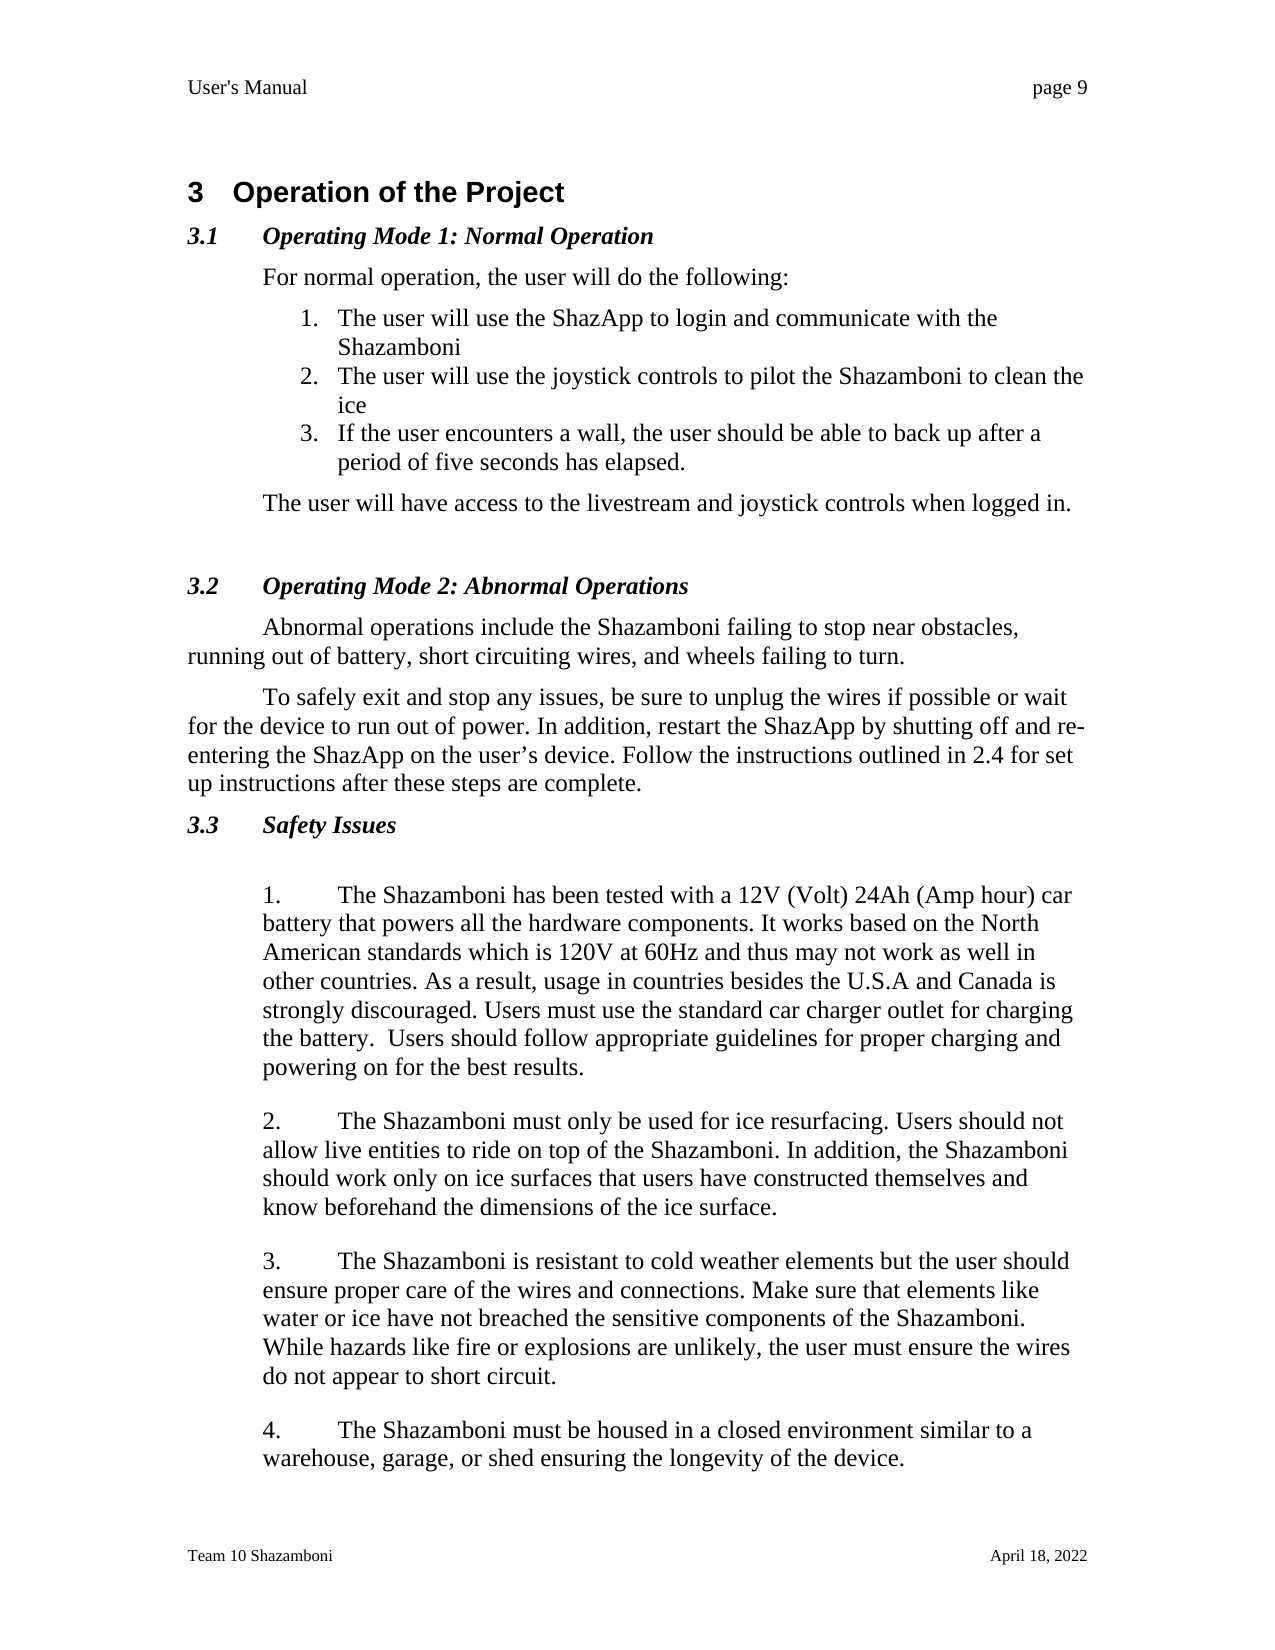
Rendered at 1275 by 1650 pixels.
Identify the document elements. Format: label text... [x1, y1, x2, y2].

subtitle Operating Mode 1: Normal Operation [187, 221, 1087, 250]
list The user will use the joystick controls to pilot the Shazamboni to clean the ice [300, 361, 1087, 418]
text 1. The Shazamboni has been tested with a 12V (Volt) 24Ah (Amp hour) car battery that powers all the hardware components. It works based on the North American standards which is 120V at 60Hz and thus may not work as well in other countries. As a result, usage in countries besides the U.S.A and Canada is strongly discouraged. Users must use the standard car charger outlet for charging the battery. Users should follow appropriate guidelines for proper charging and powering on for the best results. [262, 880, 1087, 1081]
subtitle Operating Mode 2: Abnormal Operations [187, 571, 1087, 600]
text Abnormal operations include the Shazamboni failing to stop near obstacles, running out of battery, short circuiting wires, and wheels failing to turn. [187, 612, 1087, 670]
text 2. The Shazamboni must only be used for ice resurfacing. Users should not allow live entities to ride on top of the Shazamboni. In addition, the Shazamboni should work only on ice surfaces that users have constructed themselves and know beforehand the dimensions of the ice surface. [262, 1106, 1087, 1221]
text 3. The Shazamboni is resistant to cold weather elements but the user should ensure proper care of the wires and connections. Make sure that elements like water or ice have not breached the sensitive components of the Shazamboni. While hazards like fire or explosions are unlikely, the user must ensure the wires do not appear to short circuit. [262, 1246, 1087, 1390]
subtitle Safety Issues [187, 810, 1087, 838]
text The user will have access to the livestream and joystick controls when logged in. [187, 488, 1087, 517]
text To safely exit and stop any issues, be sure to unplug the wires if possible or wait for the device to run out of power. In addition, restart the ShazApp by shutting off and re-entering the ShazApp on the user’s device. Follow the instructions outlined in 2.4 for set up instructions after these steps are complete. [187, 682, 1087, 797]
list The user will use the ShazApp to login and communicate with the Shazamboni [300, 303, 1087, 361]
subtitle Operation of the Project [187, 175, 1087, 208]
text 4. The Shazamboni must be housed in a closed environment similar to a warehouse, garage, or shed ensuring the longevity of the device. [262, 1415, 1087, 1472]
text For normal operation, the user will do the following: [187, 262, 1087, 291]
list If the user encounters a wall, the user should be able to back up after a period of five seconds has elapsed. [300, 418, 1087, 476]
